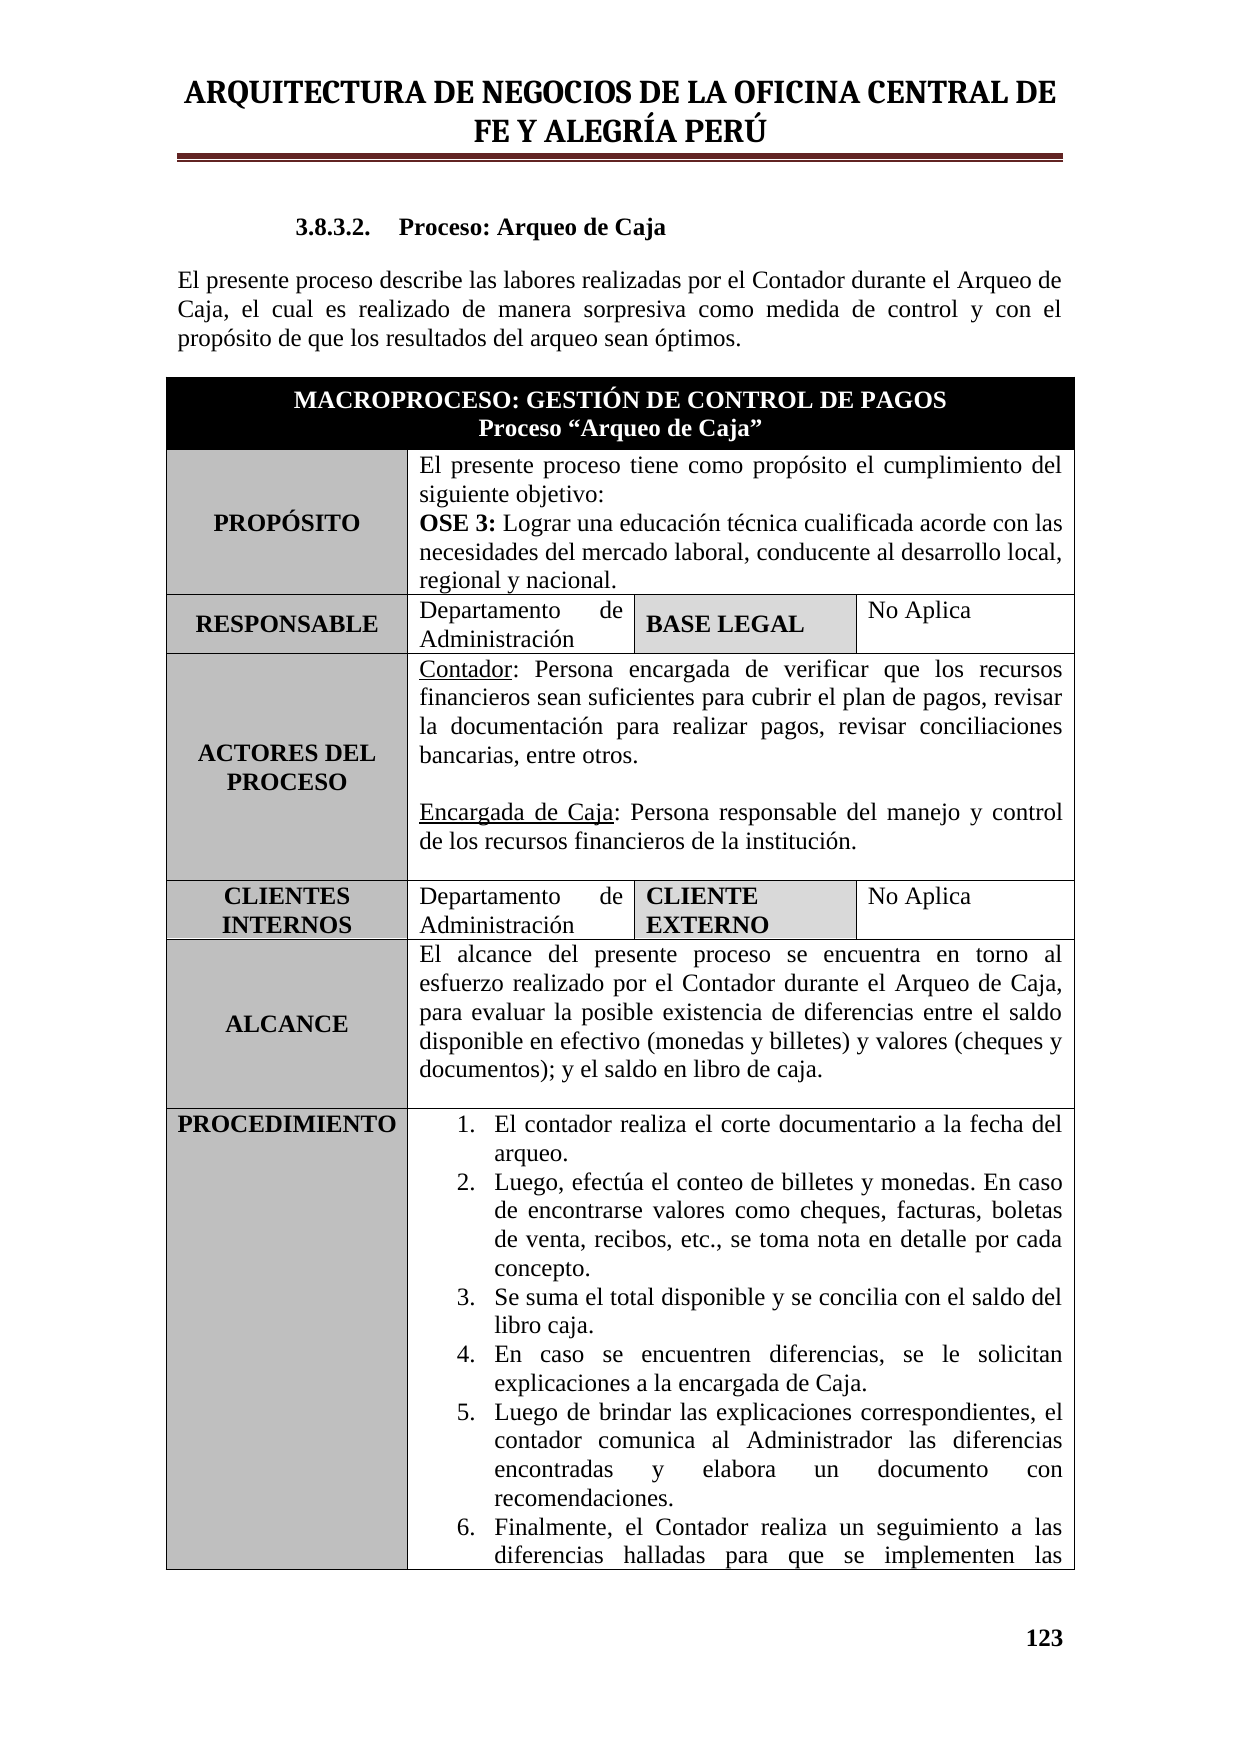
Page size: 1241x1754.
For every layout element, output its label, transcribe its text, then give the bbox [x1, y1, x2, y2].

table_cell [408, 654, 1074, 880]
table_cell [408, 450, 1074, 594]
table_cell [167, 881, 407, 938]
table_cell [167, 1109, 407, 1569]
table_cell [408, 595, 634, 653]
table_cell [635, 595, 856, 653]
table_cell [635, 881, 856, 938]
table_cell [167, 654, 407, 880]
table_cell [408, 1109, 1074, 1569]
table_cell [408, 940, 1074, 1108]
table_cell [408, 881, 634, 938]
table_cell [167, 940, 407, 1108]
subtitle Proceso: Arqueo de Caja [295, 212, 1063, 240]
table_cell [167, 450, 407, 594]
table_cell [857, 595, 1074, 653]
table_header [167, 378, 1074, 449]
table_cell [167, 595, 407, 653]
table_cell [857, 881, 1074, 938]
text El presente proceso describe las labores realizadas por el Contador durante el Arqueo de Caja, el cual es realizado de manera sorpresiva como medida de control y con el propósito de que los resultados del arqueo sean óptimos. [177, 265, 1063, 352]
